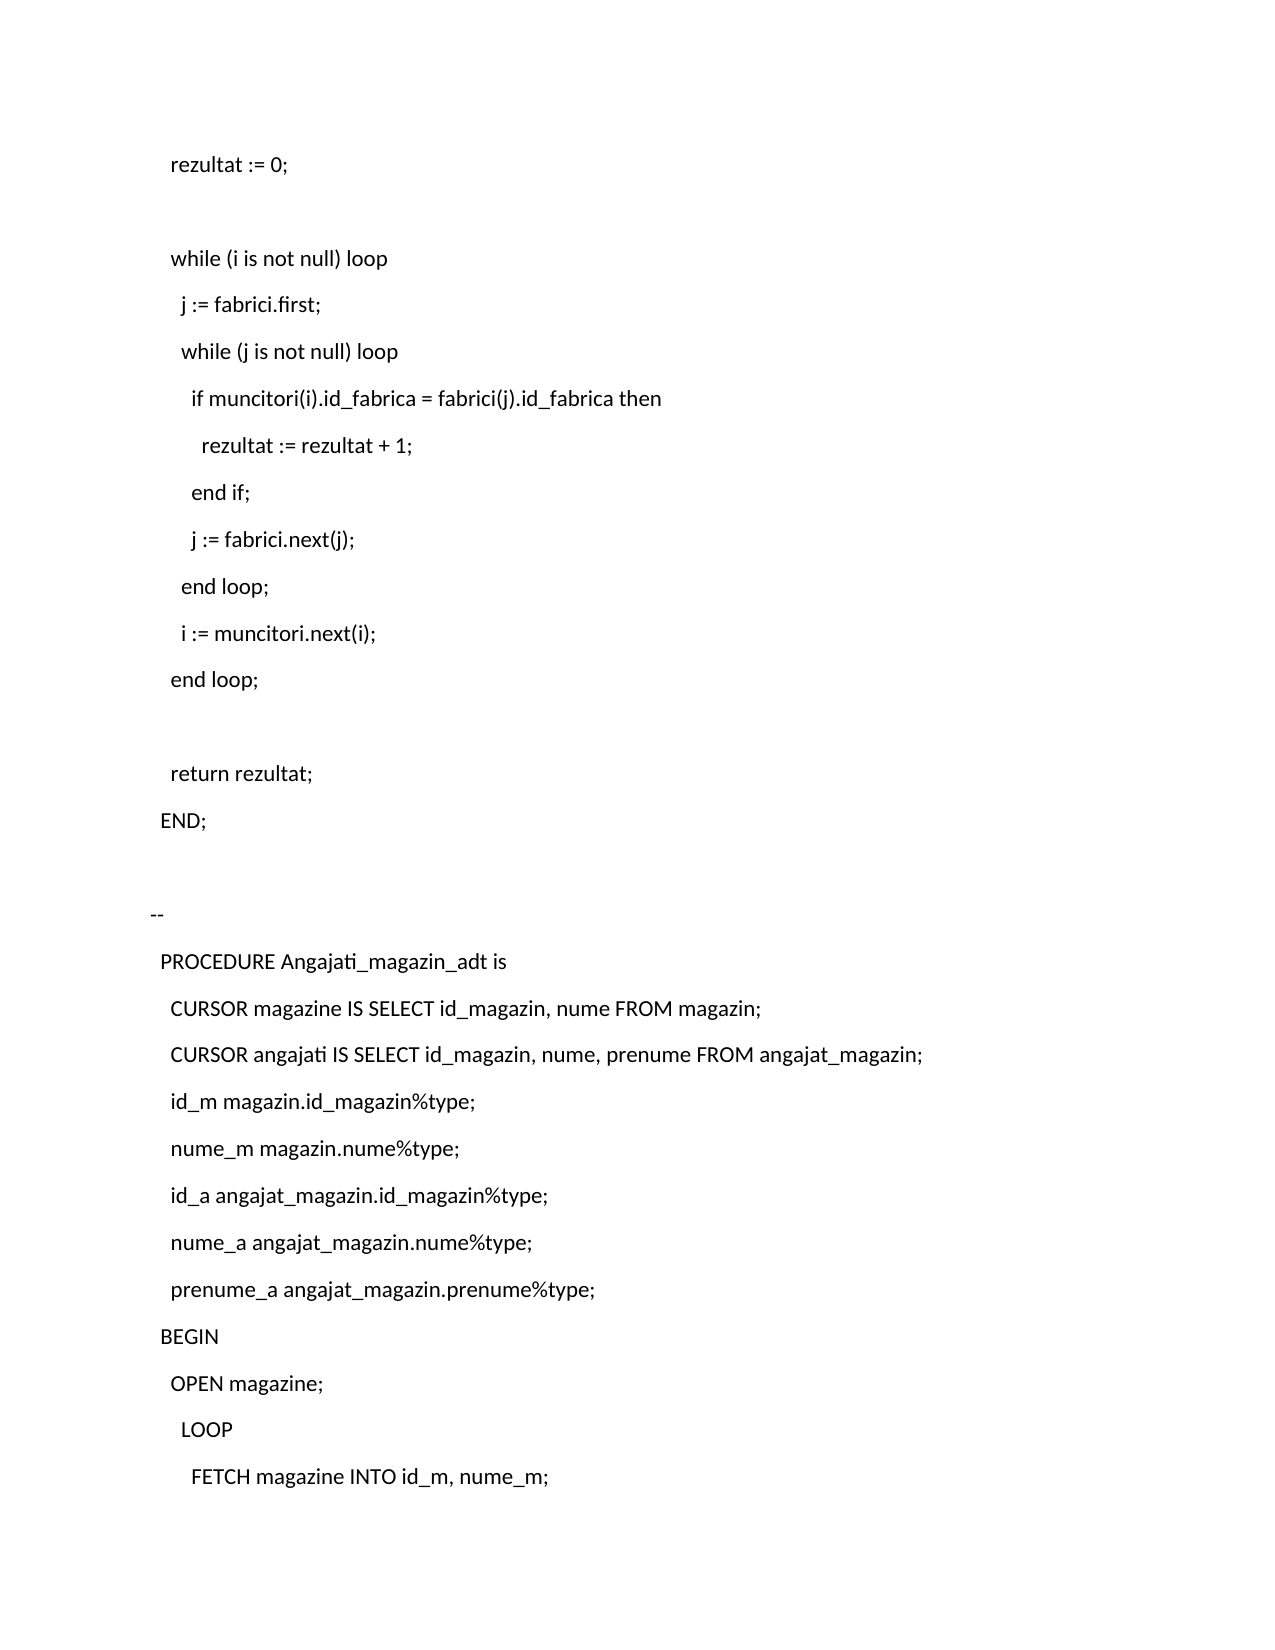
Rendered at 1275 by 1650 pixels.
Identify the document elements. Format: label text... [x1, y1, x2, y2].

text rezultat := 0; [150, 150, 1125, 178]
text if muncitori(i).id_fabrica = fabrici(j).id_fabrica then [150, 384, 1125, 412]
text nume_m magazin.nume%type; [150, 1134, 1125, 1162]
text prenume_a angajat_magazin.prenume%type; [150, 1275, 1125, 1303]
text while (j is not null) loop [150, 337, 1125, 366]
text id_m magazin.id_magazin%type; [150, 1087, 1125, 1116]
text rezultat := rezultat + 1; [150, 431, 1125, 459]
text END; [150, 806, 1125, 834]
text id_a angajat_magazin.id_magazin%type; [150, 1181, 1125, 1209]
text j := fabrici.next(j); [150, 525, 1125, 553]
text end loop; [150, 572, 1125, 600]
text LOOP [150, 1416, 1125, 1444]
text j := fabrici.first; [150, 291, 1125, 319]
text end if; [150, 478, 1125, 506]
text OPEN magazine; [150, 1369, 1125, 1397]
text while (i is not null) loop [150, 244, 1125, 272]
text return rezultat; [150, 759, 1125, 787]
text i := muncitori.next(i); [150, 619, 1125, 647]
text CURSOR angajati IS SELECT id_magazin, nume, prenume FROM angajat_magazin; [150, 1041, 1125, 1069]
text CURSOR magazine IS SELECT id_magazin, nume FROM magazin; [150, 994, 1125, 1022]
text nume_a angajat_magazin.nume%type; [150, 1228, 1125, 1256]
text PROCEDURE Angajati_magazin_adt is [150, 947, 1125, 975]
text -- [150, 900, 1125, 928]
text FETCH magazine INTO id_m, nume_m; [150, 1462, 1125, 1491]
text BEGIN [150, 1322, 1125, 1350]
text end loop; [150, 666, 1125, 694]
